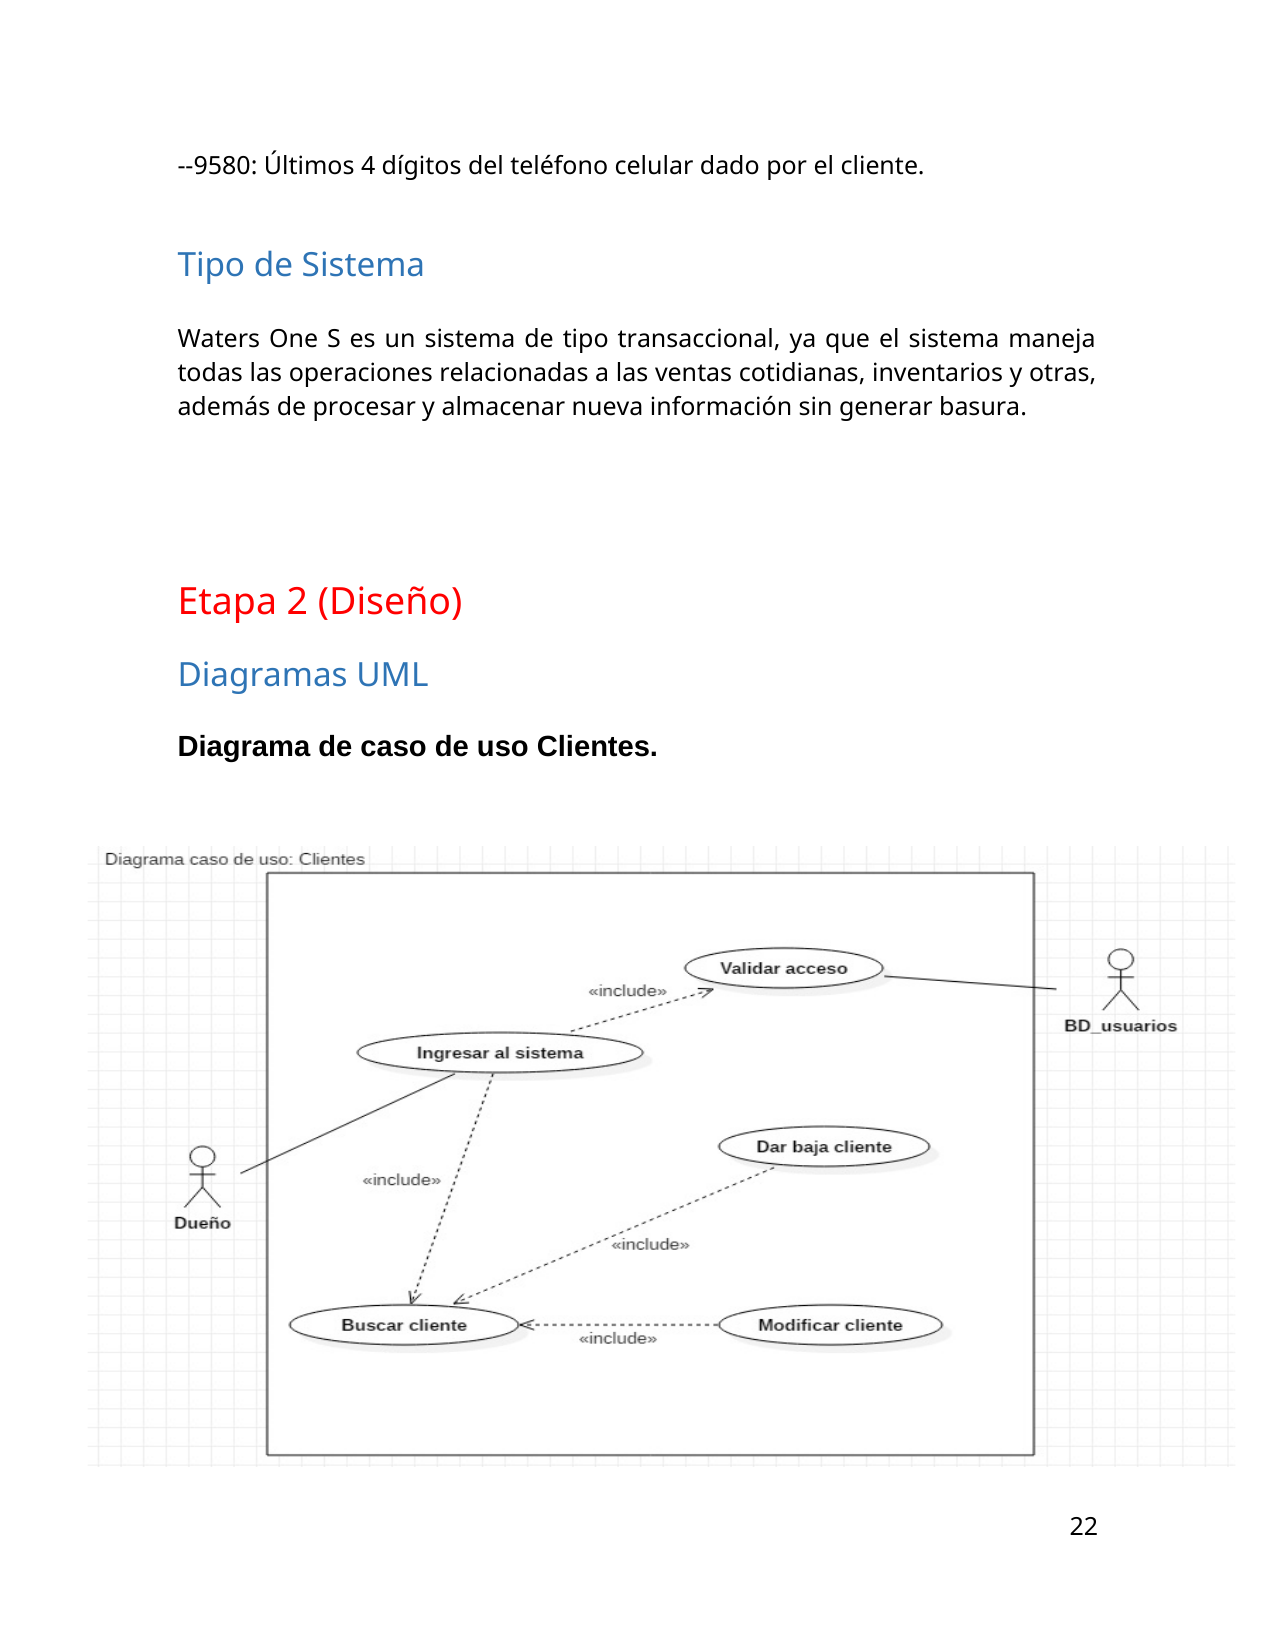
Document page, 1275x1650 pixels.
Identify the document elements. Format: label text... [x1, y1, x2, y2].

subtitle Tipo de Sistema [177, 241, 1098, 286]
text Etapa 2 (Diseño) [177, 574, 1098, 626]
text Diagrama de caso de uso Clientes. [177, 729, 1098, 763]
text --9580: Últimos 4 dígitos del teléfono celular dado por el cliente. [177, 148, 1098, 182]
text Waters One S es un sistema de tipo transaccional, ya que el sistema maneja todas las operaciones relacionadas a las ventas cotidianas, inventarios y otras, además de procesar y almacenar nueva información sin generar basura. [177, 320, 1098, 422]
subtitle Diagramas UML [177, 651, 1098, 696]
picture [87, 846, 1236, 1467]
